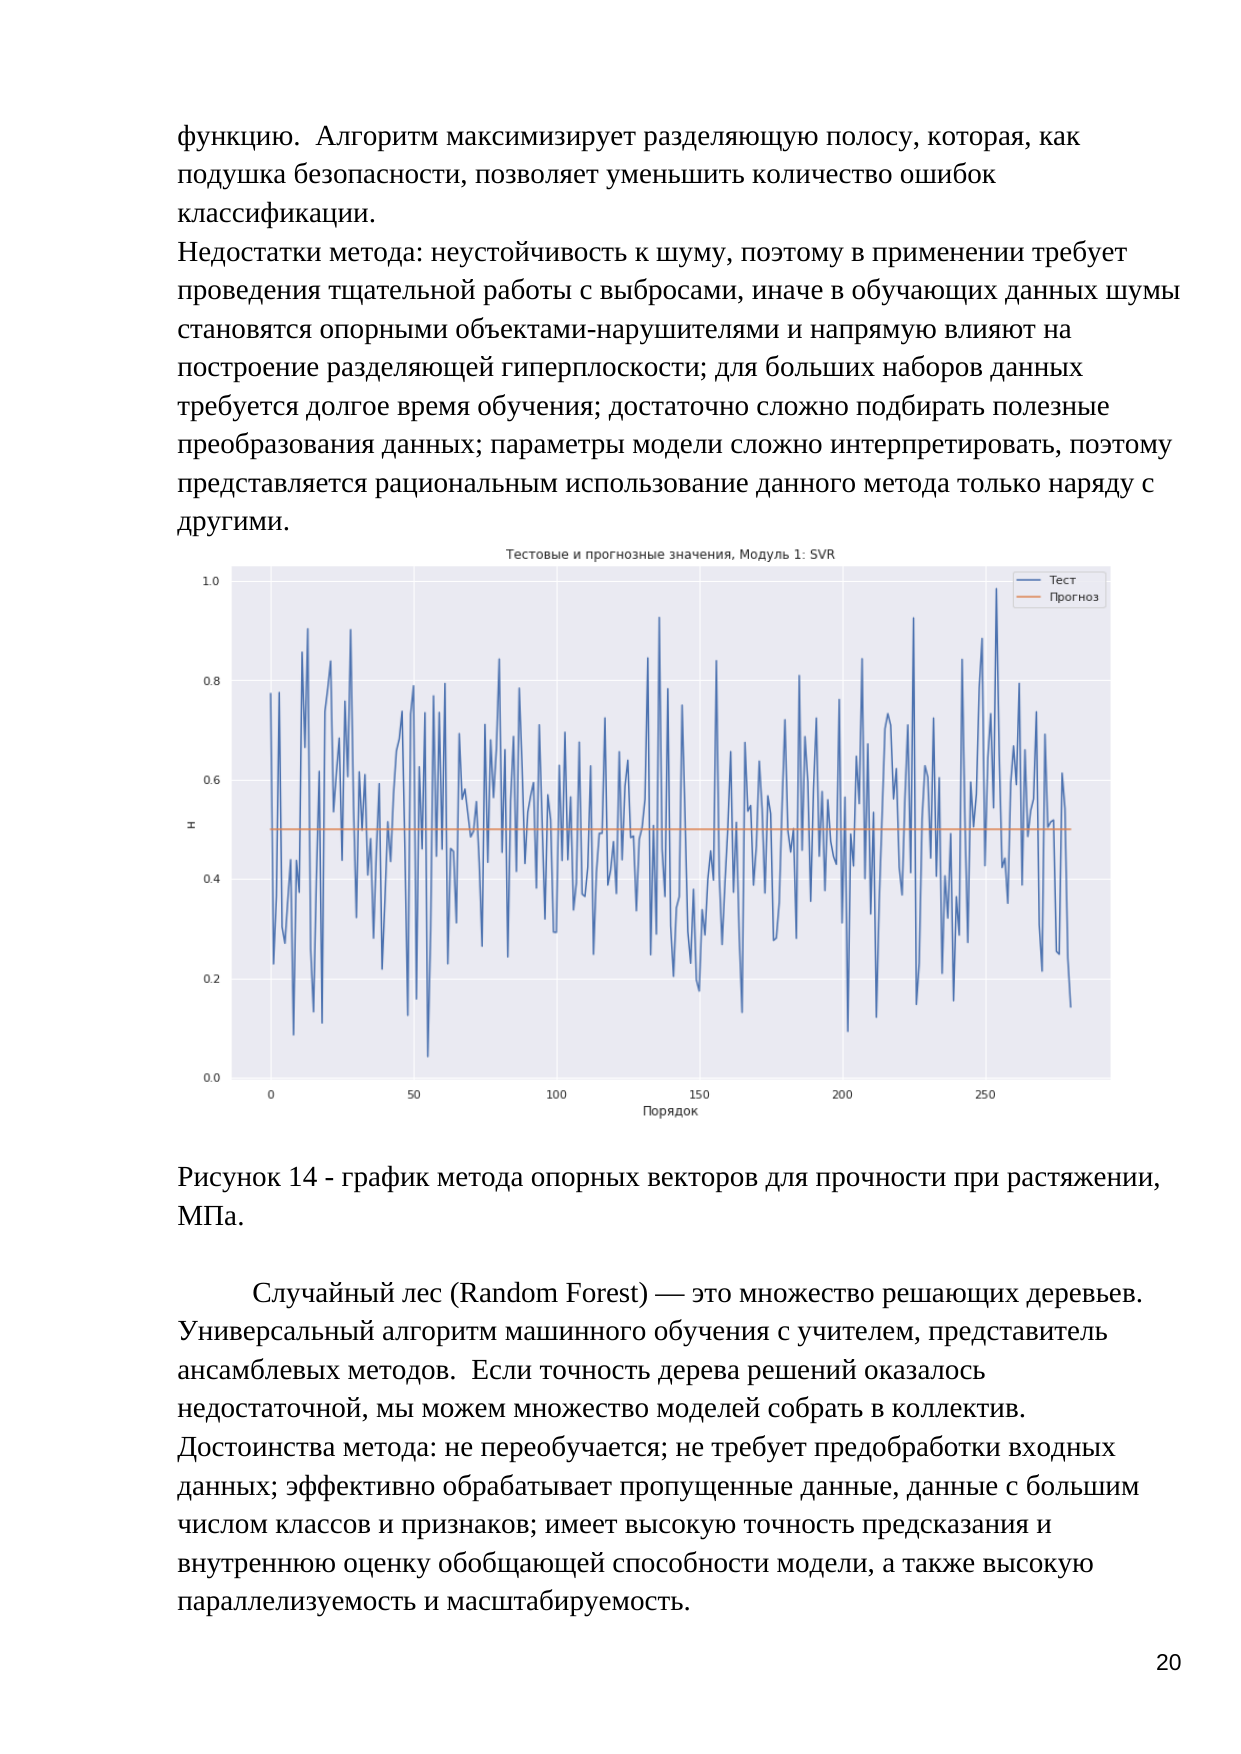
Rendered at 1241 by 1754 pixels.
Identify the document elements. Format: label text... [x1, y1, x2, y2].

text Недостатки метода: неустойчивость к шуму, поэтому в применении требует проведения тщательной работы с выбросами, иначе в обучающих данных шумы становятся опорными объектами-нарушителями и напрямую влияют на построение разделяющей гиперплоскости; для больших наборов данных требуется долгое время обучения; достаточно сложно подбирать полезные преобразования данных; параметры модели сложно интерпретировать, поэтому представляется рациональным использование данного метода только наряду с другими. [177, 234, 1181, 537]
picture [177, 542, 1118, 1126]
text Рисунок 14 - график метода опорных векторов для прочности при растяжении, МПа. [177, 1159, 1181, 1231]
text Достоинства метода: не переобучается; не требует предобработки входных данных; эффективно обрабатывает пропущенные данные, данные с большим числом классов и признаков; имеет высокую точность предсказания и внутреннюю оценку обобщающей способности модели, а также высокую параллелизуемость и масштабируемость. [177, 1429, 1181, 1617]
text Случайный лес (Random Forest) — это множество решающих деревьев. Универсальный алгоритм машинного обучения с учителем, представитель ансамблевых методов. Если точность дерева решений оказалось недостаточной, мы можем множество моделей собрать в коллектив. [177, 1275, 1181, 1424]
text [177, 118, 1181, 229]
